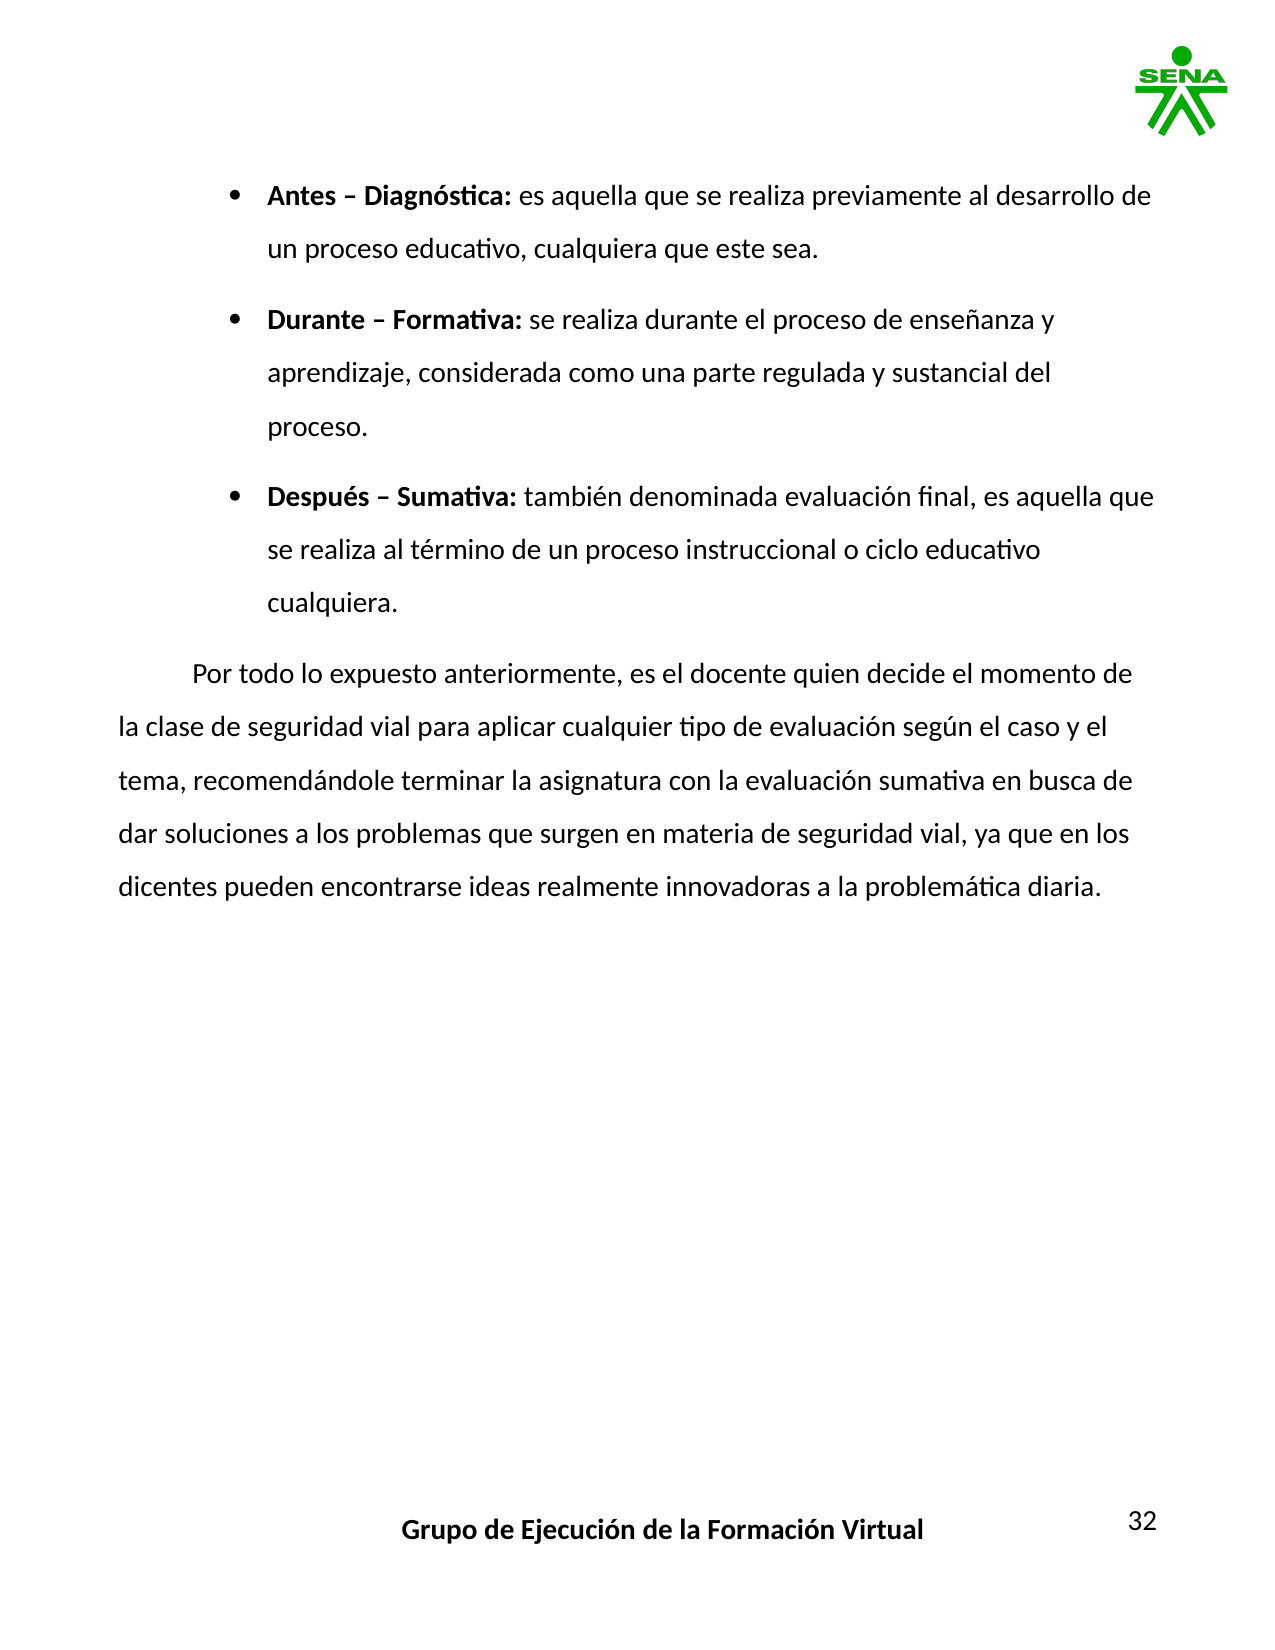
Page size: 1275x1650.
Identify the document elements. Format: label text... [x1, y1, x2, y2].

list Después – Sumativa: también denominada evaluación final, es aquella que se realiza al término de un proceso instruccional o ciclo educativo cualquiera. [230, 478, 1157, 620]
text Por todo lo expuesto anteriormente, es el docente quien decide el momento de la clase de seguridad vial para aplicar cualquier tipo de evaluación según el caso y el tema, recomendándole terminar la asignatura con la evaluación sumativa en busca de dar soluciones a los problemas que surgen en materia de seguridad vial, ya que en los dicentes pueden encontrarse ideas realmente innovadoras a la problemática diaria. [118, 655, 1157, 904]
picture [1135, 46, 1228, 136]
list Antes – Diagnóstica: es aquella que se realiza previamente al desarrollo de un proceso educativo, cualquiera que este sea. [230, 177, 1157, 266]
list Durante – Formativa: se realiza durante el proceso de enseñanza y aprendizaje, considerada como una parte regulada y sustancial del proceso. [230, 301, 1157, 443]
